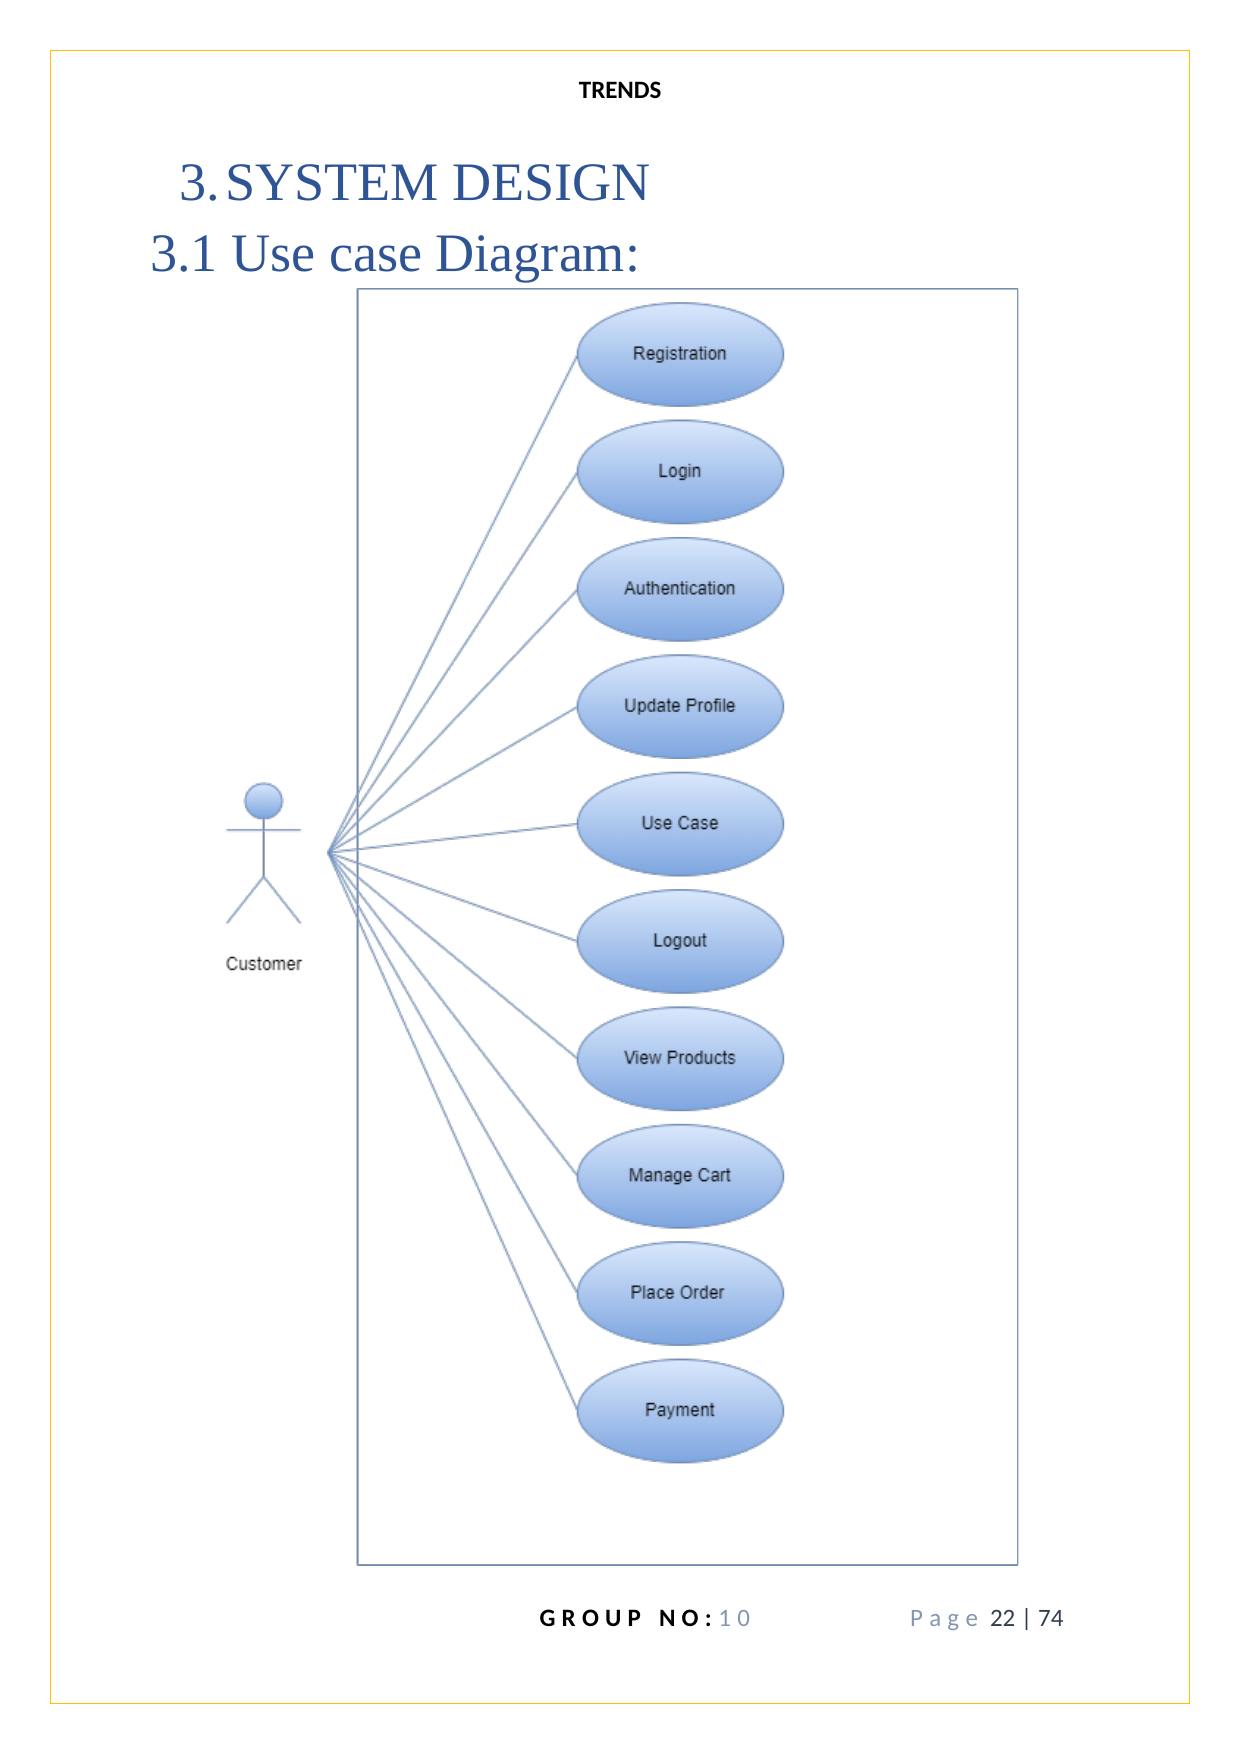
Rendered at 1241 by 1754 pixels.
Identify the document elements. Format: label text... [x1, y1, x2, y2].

subtitle SYSTEM DESIGN [179, 150, 1090, 212]
picture [225, 288, 1019, 1566]
subtitle 3.1 Use case Diagram: [150, 221, 1090, 284]
